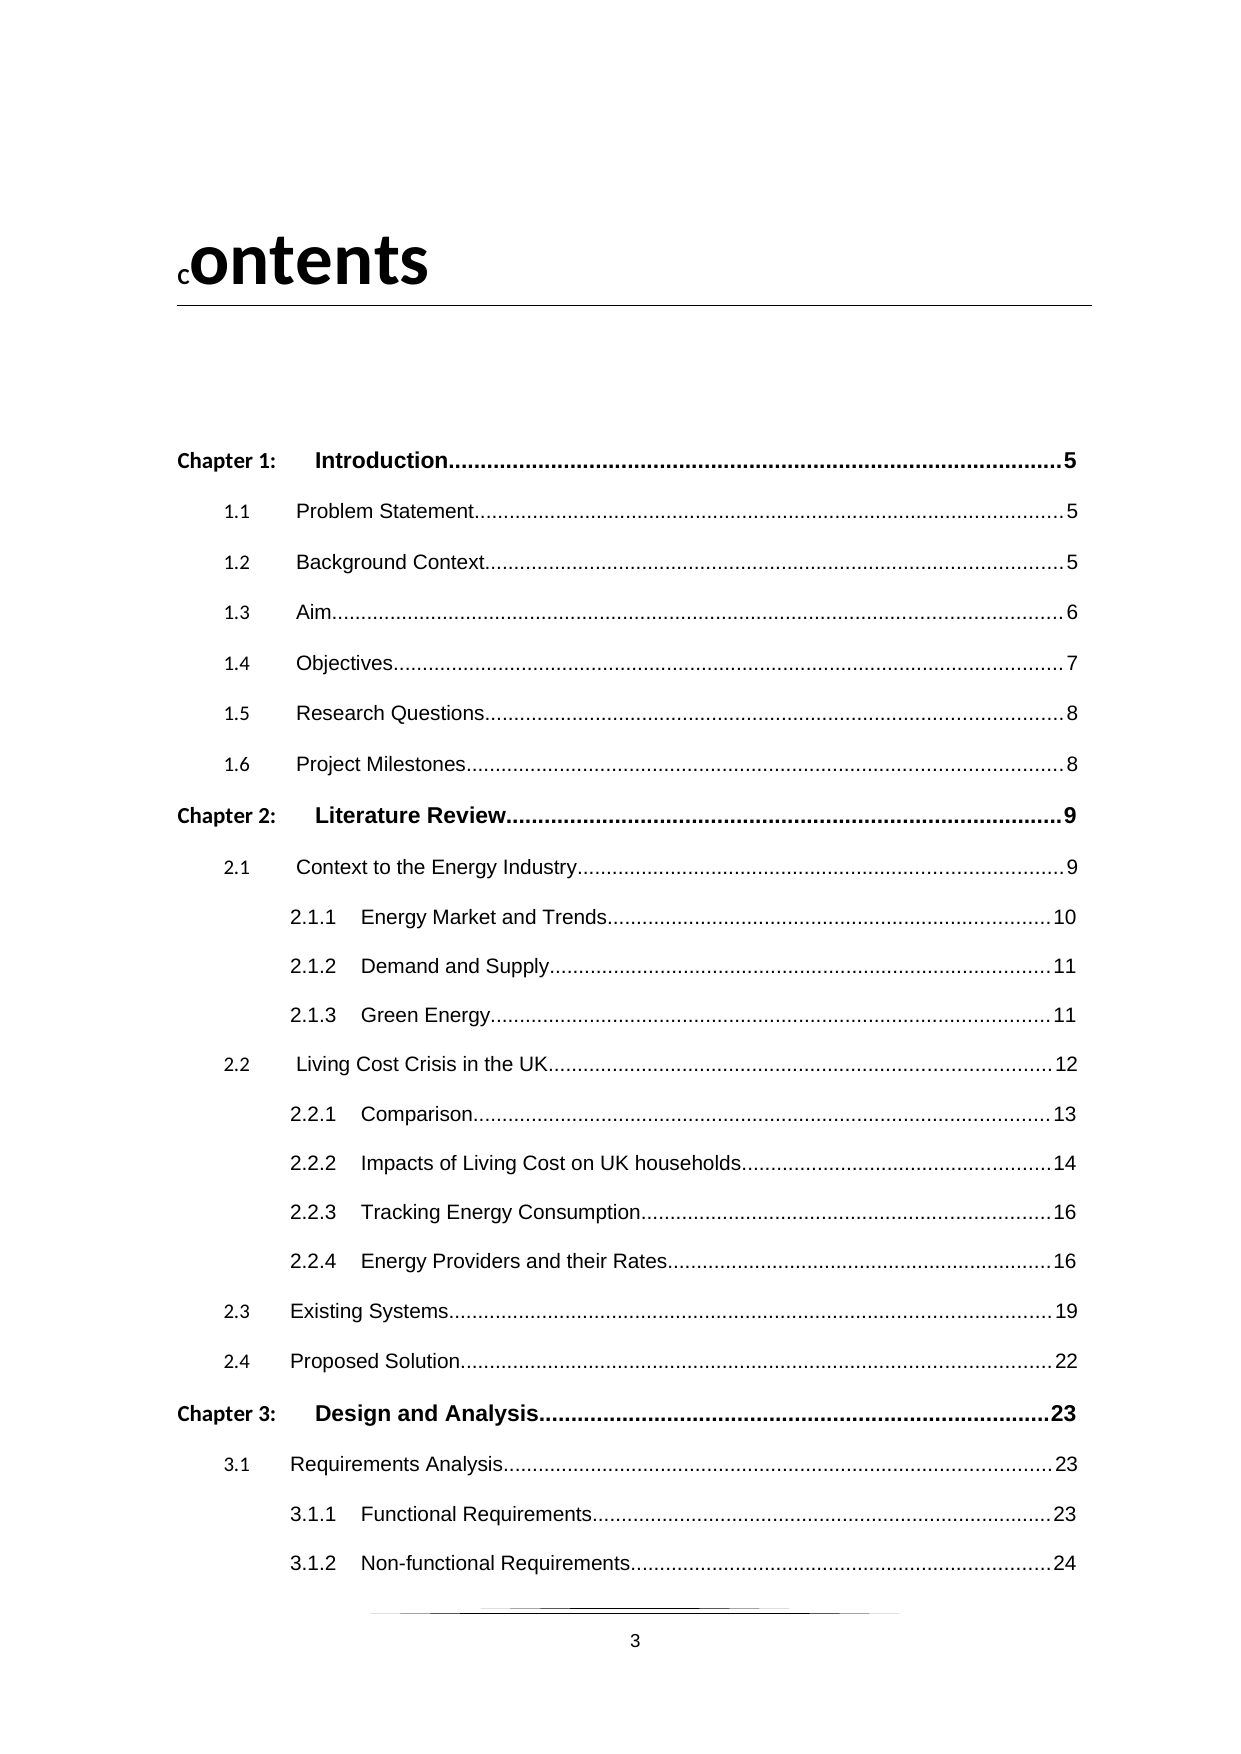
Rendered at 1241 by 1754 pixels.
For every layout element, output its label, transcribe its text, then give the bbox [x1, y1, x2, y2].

text ontents [177, 212, 1092, 305]
